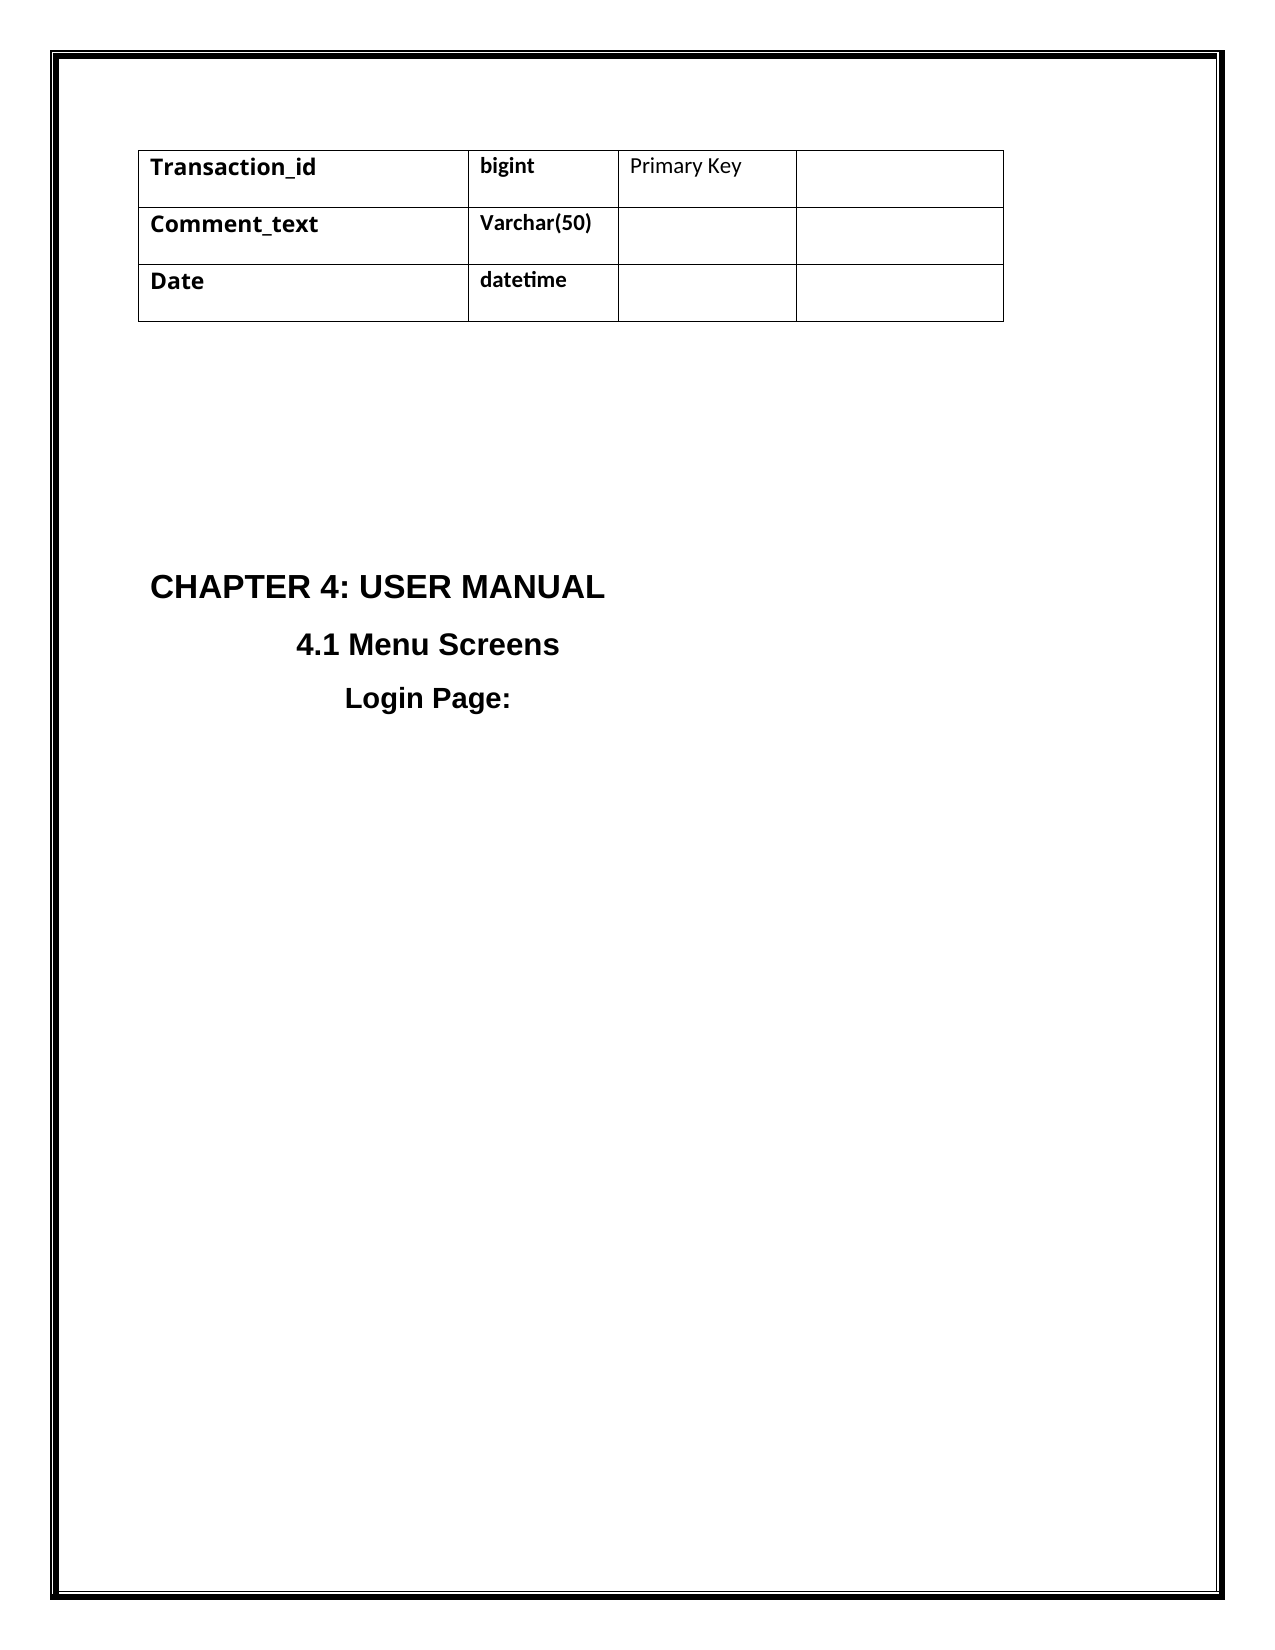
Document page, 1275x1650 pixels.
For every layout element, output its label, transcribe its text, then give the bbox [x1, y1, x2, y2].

table_cell datetime [469, 265, 618, 321]
table_cell [797, 265, 1003, 321]
text CHAPTER 4: USER MANUAL [150, 568, 1125, 606]
text 4.1 Menu Screens [150, 626, 1125, 662]
table_cell [619, 208, 796, 264]
table_cell [619, 265, 796, 321]
table_cell Varchar(50) [469, 208, 618, 264]
table_cell [797, 151, 1003, 207]
table_cell Date [139, 265, 468, 321]
table_cell [797, 208, 1003, 264]
table_cell bigint [469, 151, 618, 207]
table_cell Transaction_id [139, 151, 468, 207]
text Login Page: [150, 681, 1125, 715]
table_cell Primary Key [619, 151, 796, 207]
table_cell Comment_text [139, 208, 468, 264]
